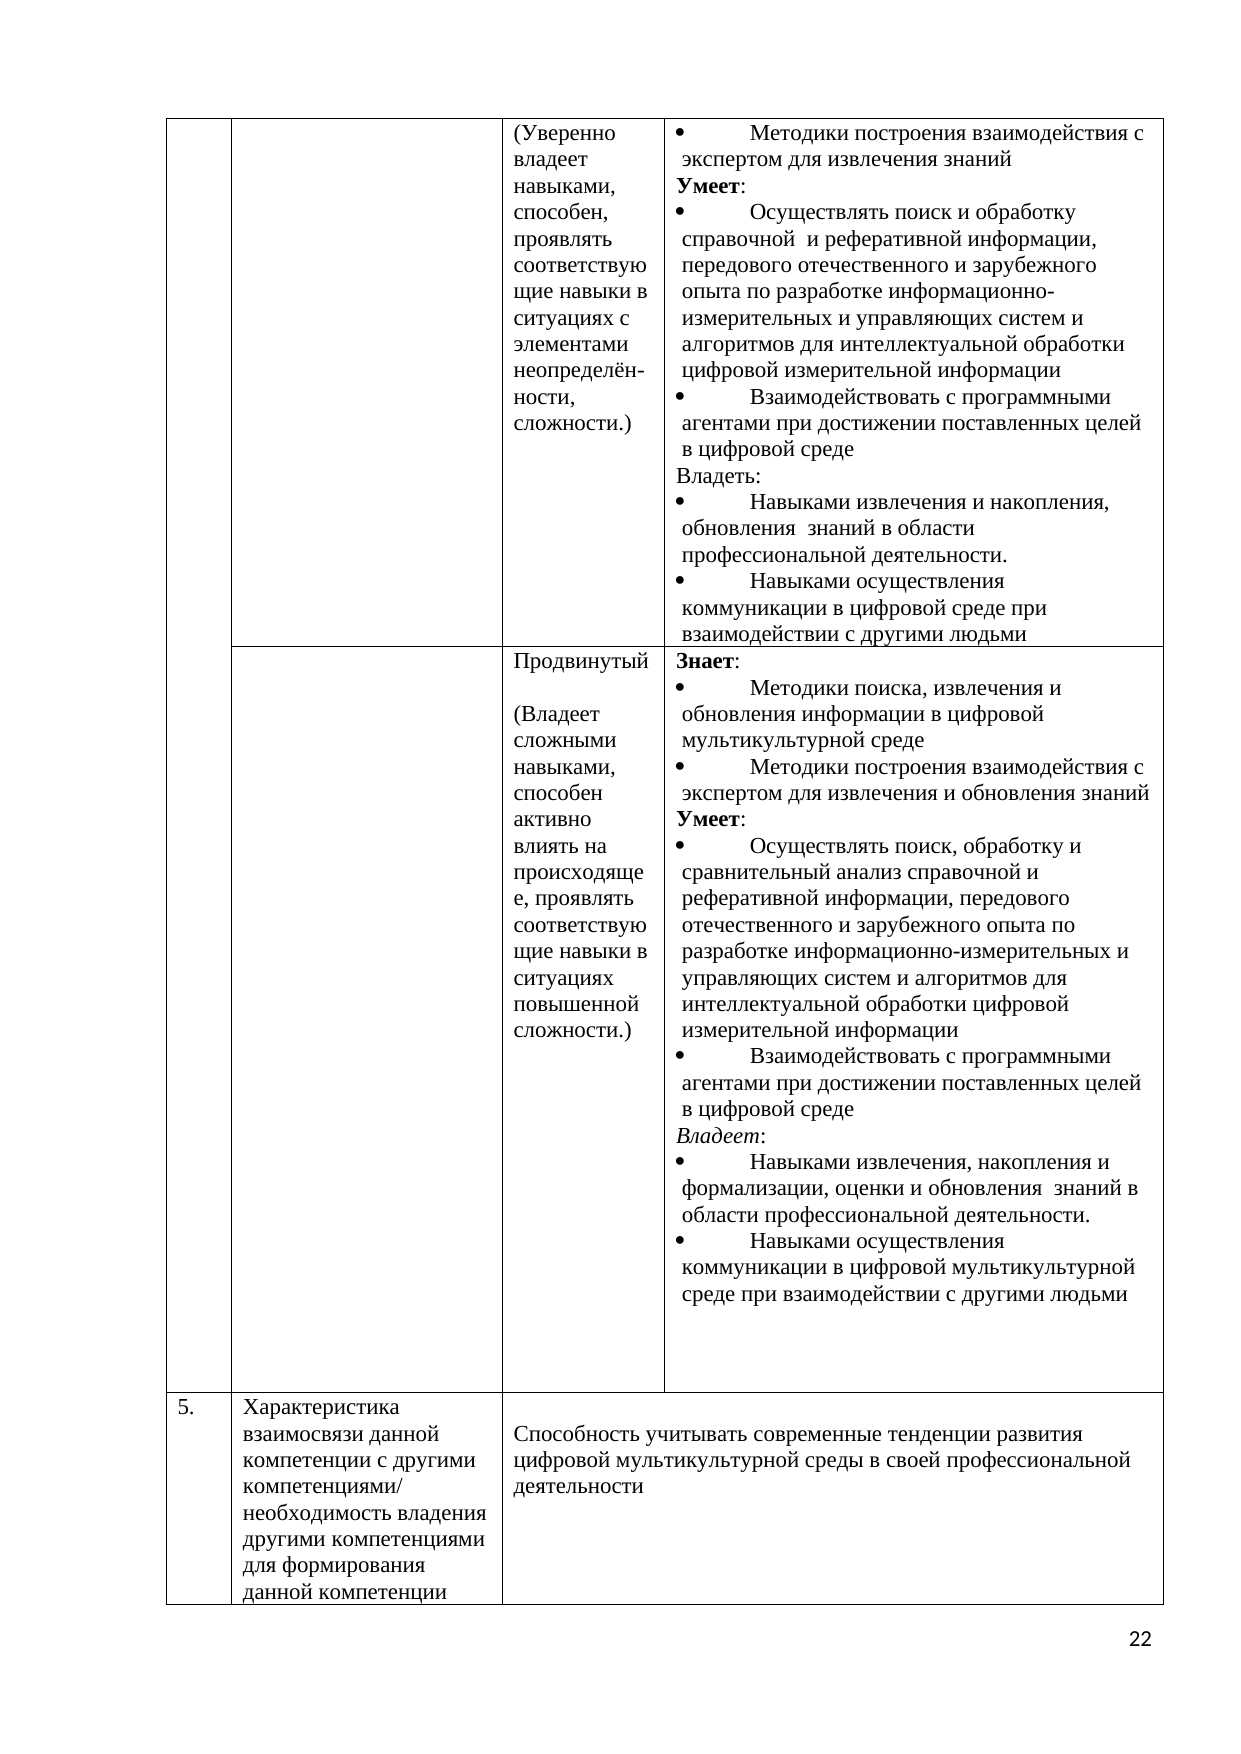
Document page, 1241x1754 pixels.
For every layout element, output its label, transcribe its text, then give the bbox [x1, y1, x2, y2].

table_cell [665, 119, 1163, 646]
table_cell Характеристика взаимосвязи данной компетенции с другими компетенциями/ необходимость владения другими компетенциями для формирования данной компетенции [232, 1393, 502, 1604]
table_cell Знает: Методики поиска, извлечения и обновления информации в цифровой мультикультурной среде Методики построения взаимодействия с экспертом для извлечения и обновления знаний Умеет: Осуществлять поиск, обработку и сравнительный анализ справочной и реферативной информации, передового отечественного и зарубежного опыта по разработке информационно-измерительных и управляющих систем и алгоритмов для интеллектуальной обработки цифровой измерительной информации Взаимодействовать с программными агентами при достижении поставленных целей в цифровой среде Владеет: Навыками извлечения, накопления и формализации, оценки и обновления знаний в области профессиональной деятельности. Навыками осуществления коммуникации в цифровой мультикультурной среде при взаимодействии с другими людьми [665, 647, 1163, 1392]
table_cell [232, 119, 502, 646]
table_cell Продвинутый (Владеет сложными навыками, способен активно влиять на происходящее, проявлять соответствующие навыки в ситуациях повышенной сложности.) [503, 647, 664, 1392]
table_cell Способность учитывать современные тенденции развития цифровой мультикультурной среды в своей профессиональной деятельности [503, 1393, 1163, 1604]
table_cell [232, 647, 502, 1392]
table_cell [503, 119, 664, 646]
table_cell 5. [167, 1393, 231, 1604]
